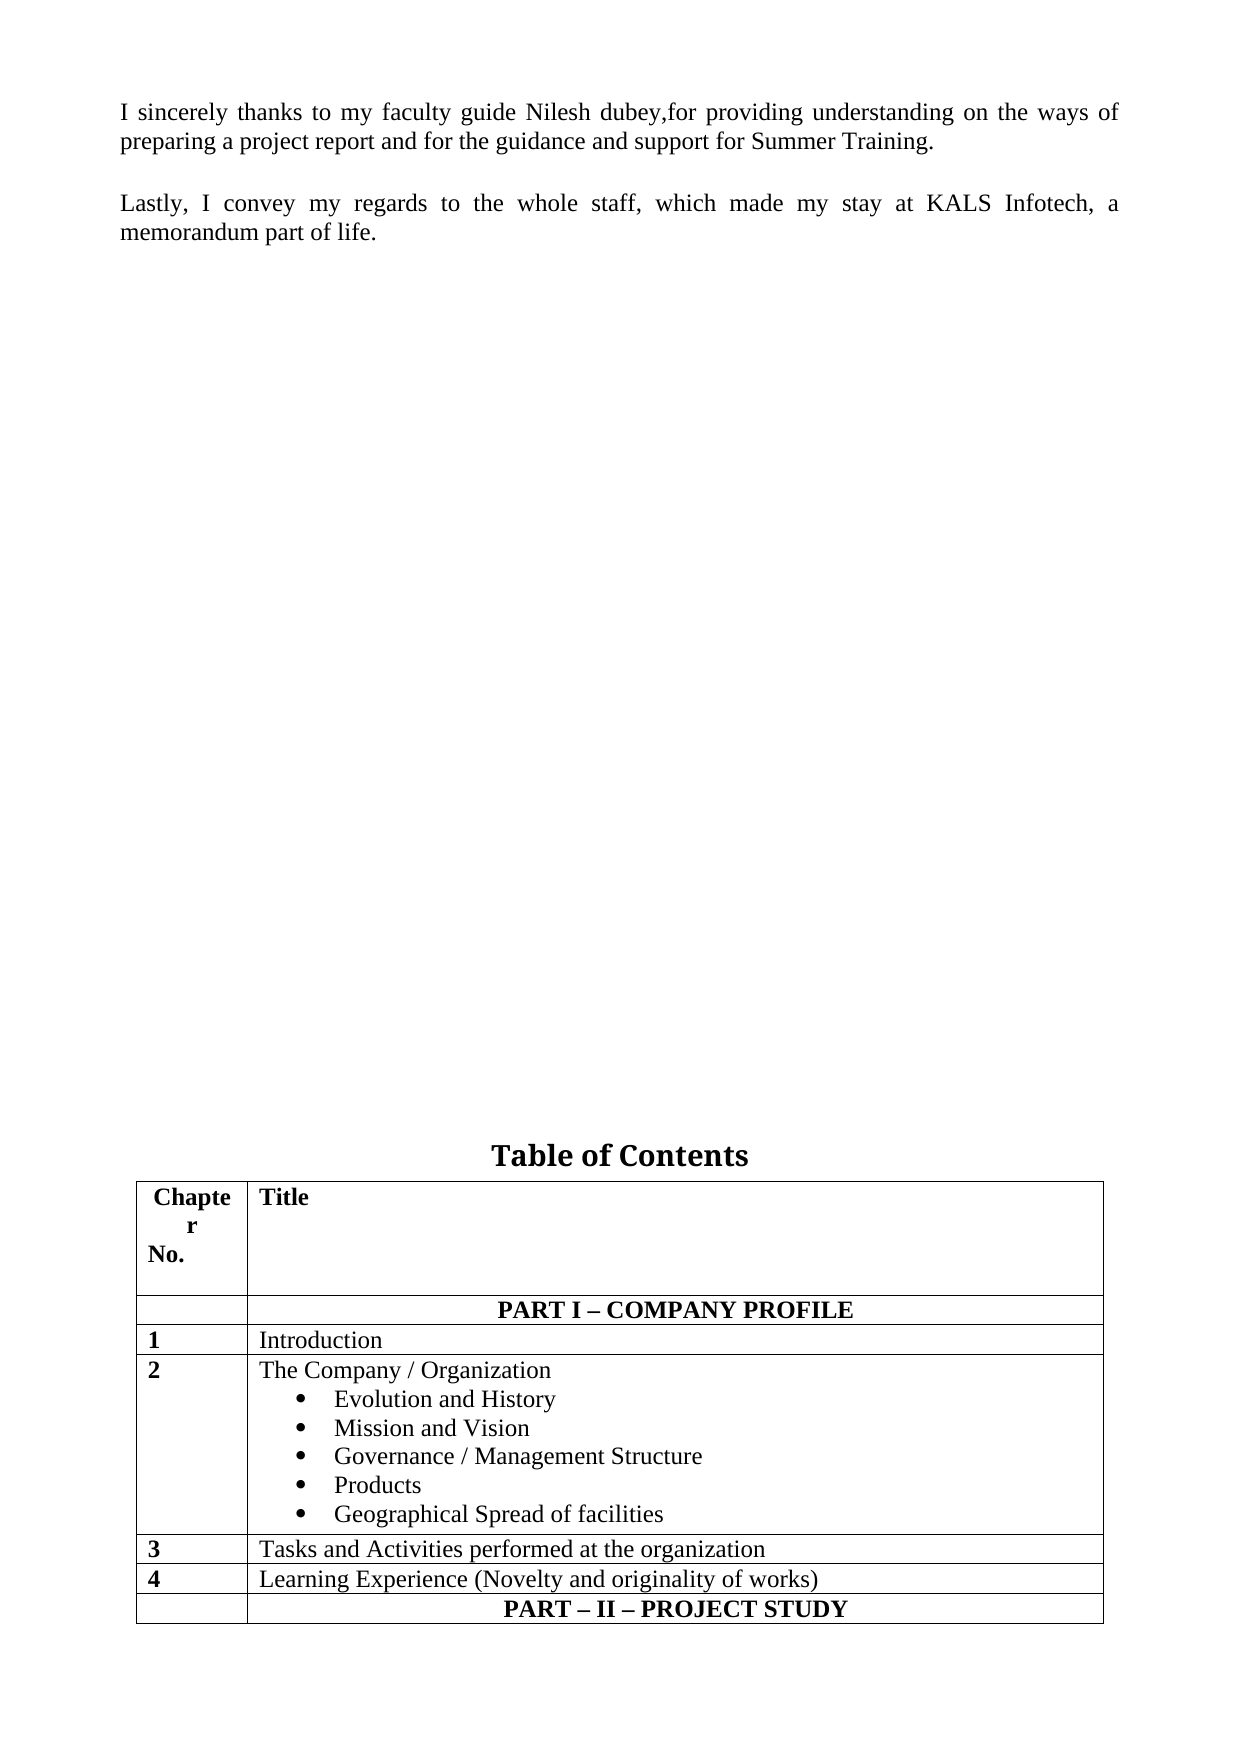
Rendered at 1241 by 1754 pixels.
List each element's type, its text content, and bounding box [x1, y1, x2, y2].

table_cell [137, 1594, 247, 1623]
text Lastly, I convey my regards to the whole staff, which made my stay at KALS Infotech, a memorandum part of life. [120, 188, 1120, 246]
table_cell PART – II – PROJECT STUDY [248, 1594, 1103, 1623]
table_cell Tasks and Activities performed at the organization [248, 1535, 1103, 1563]
text I sincerely thanks to my faculty guide Nilesh dubey,for providing understanding on the ways of preparing a project report and for the guidance and support for Summer Training. [120, 97, 1120, 155]
table_cell 3 [137, 1535, 247, 1563]
table_cell Introduction [248, 1325, 1103, 1354]
text Table of Contents [120, 1135, 1120, 1175]
table_cell PART I – COMPANY PROFILE [248, 1296, 1103, 1324]
table_cell The Company / Organization Evolution and History Mission and Vision Governance / Management Structure Products Geographical Spread of facilities [248, 1355, 1103, 1533]
table_cell Learning Experience (Novelty and originality of works) [248, 1564, 1103, 1593]
table_header Title [248, 1182, 1103, 1294]
table_header Chapter No. [137, 1182, 247, 1294]
table_cell 2 [137, 1355, 247, 1533]
table_cell [137, 1296, 247, 1324]
table_cell 4 [137, 1564, 247, 1593]
table_cell 1 [137, 1325, 247, 1354]
